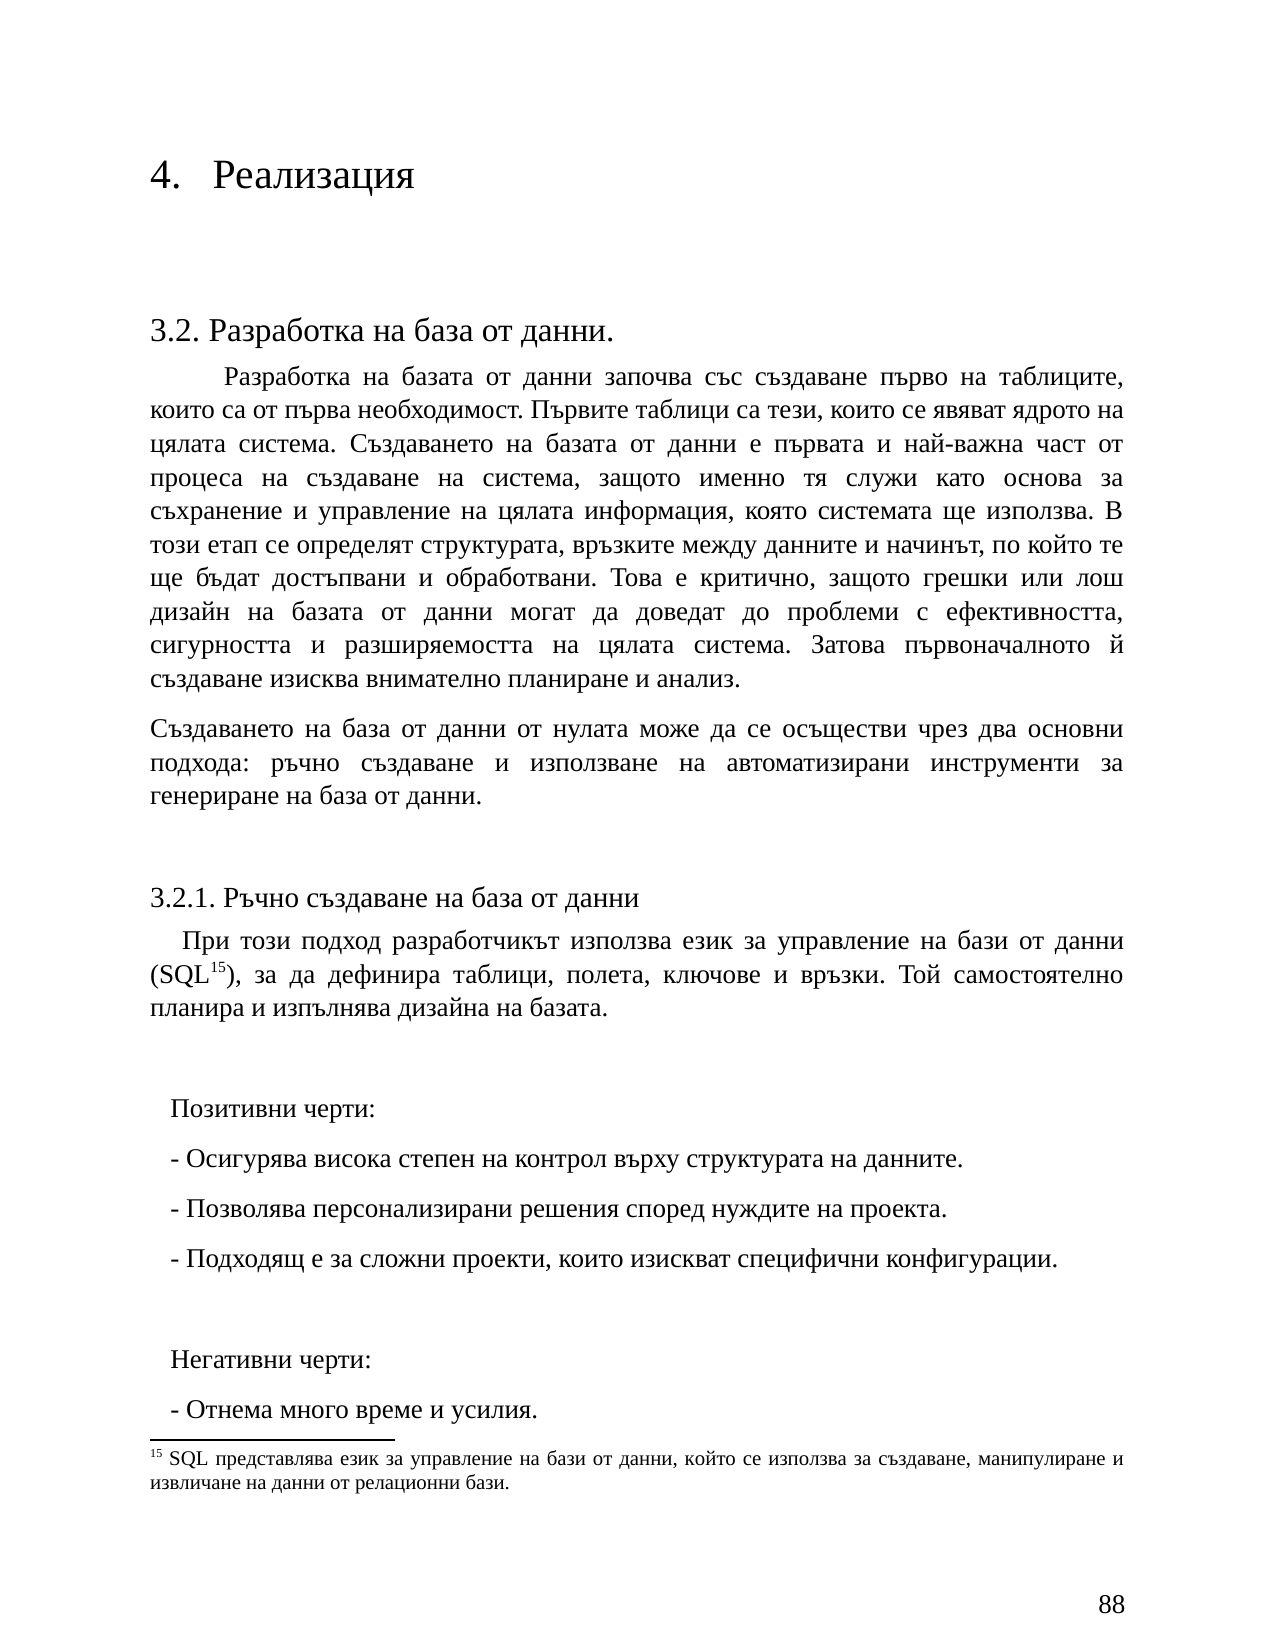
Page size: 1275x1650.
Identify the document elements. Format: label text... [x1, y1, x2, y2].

subtitle Реализация [150, 150, 1125, 198]
subtitle 3.2.1. Ръчно създаване на база от данни [150, 880, 1125, 913]
text Разработка на базата от данни започва със създаване първо на таблиците, които са от първа необходимост. Първите таблици са тези, които се явяват ядрото на цялата система. Създаването на базата от данни е първата и най-важна част от процеса на създаване на система, защото именно тя служи като основа за съхранение и управление на цялата информация, която системата ще използва. В този етап се определят структурата, връзките между данните и начинът, по който те ще бъдат достъпвани и обработвани. Това е критично, защото грешки или лош дизайн на базата от данни могат да доведат до проблеми с ефективността, сигурността и разширяемостта на цялата система. Затова първоначалното й създаване изисква внимателно планиране и анализ. [150, 360, 1125, 693]
text Негативни черти: [150, 1343, 1125, 1374]
text - Позволява персонализирани решения според нуждите на проекта. [150, 1192, 1125, 1223]
text - Осигурява висока степен на контрол върху структурата на данните. [150, 1142, 1125, 1173]
text - Отнема много време и усилия. [150, 1393, 1125, 1424]
text Създаването на база от данни от нулата може да се осъществи чрез два основни подхода: ръчно създаване и използване на автоматизирани инструменти за генериране на база от данни. [150, 712, 1125, 810]
text Позитивни черти: [150, 1092, 1125, 1123]
text При този подход разработчикът използва език за управление на бази от данни (SQL), за да дефинира таблици, полета, ключове и връзки. Той самостоятелно планира и изпълнява дизайна на базата. [150, 924, 1125, 1022]
text - Подходящ е за сложни проекти, които изискват специфични конфигурации. [150, 1242, 1125, 1273]
subtitle 3.2. Разработка на база от данни. [150, 310, 1125, 349]
